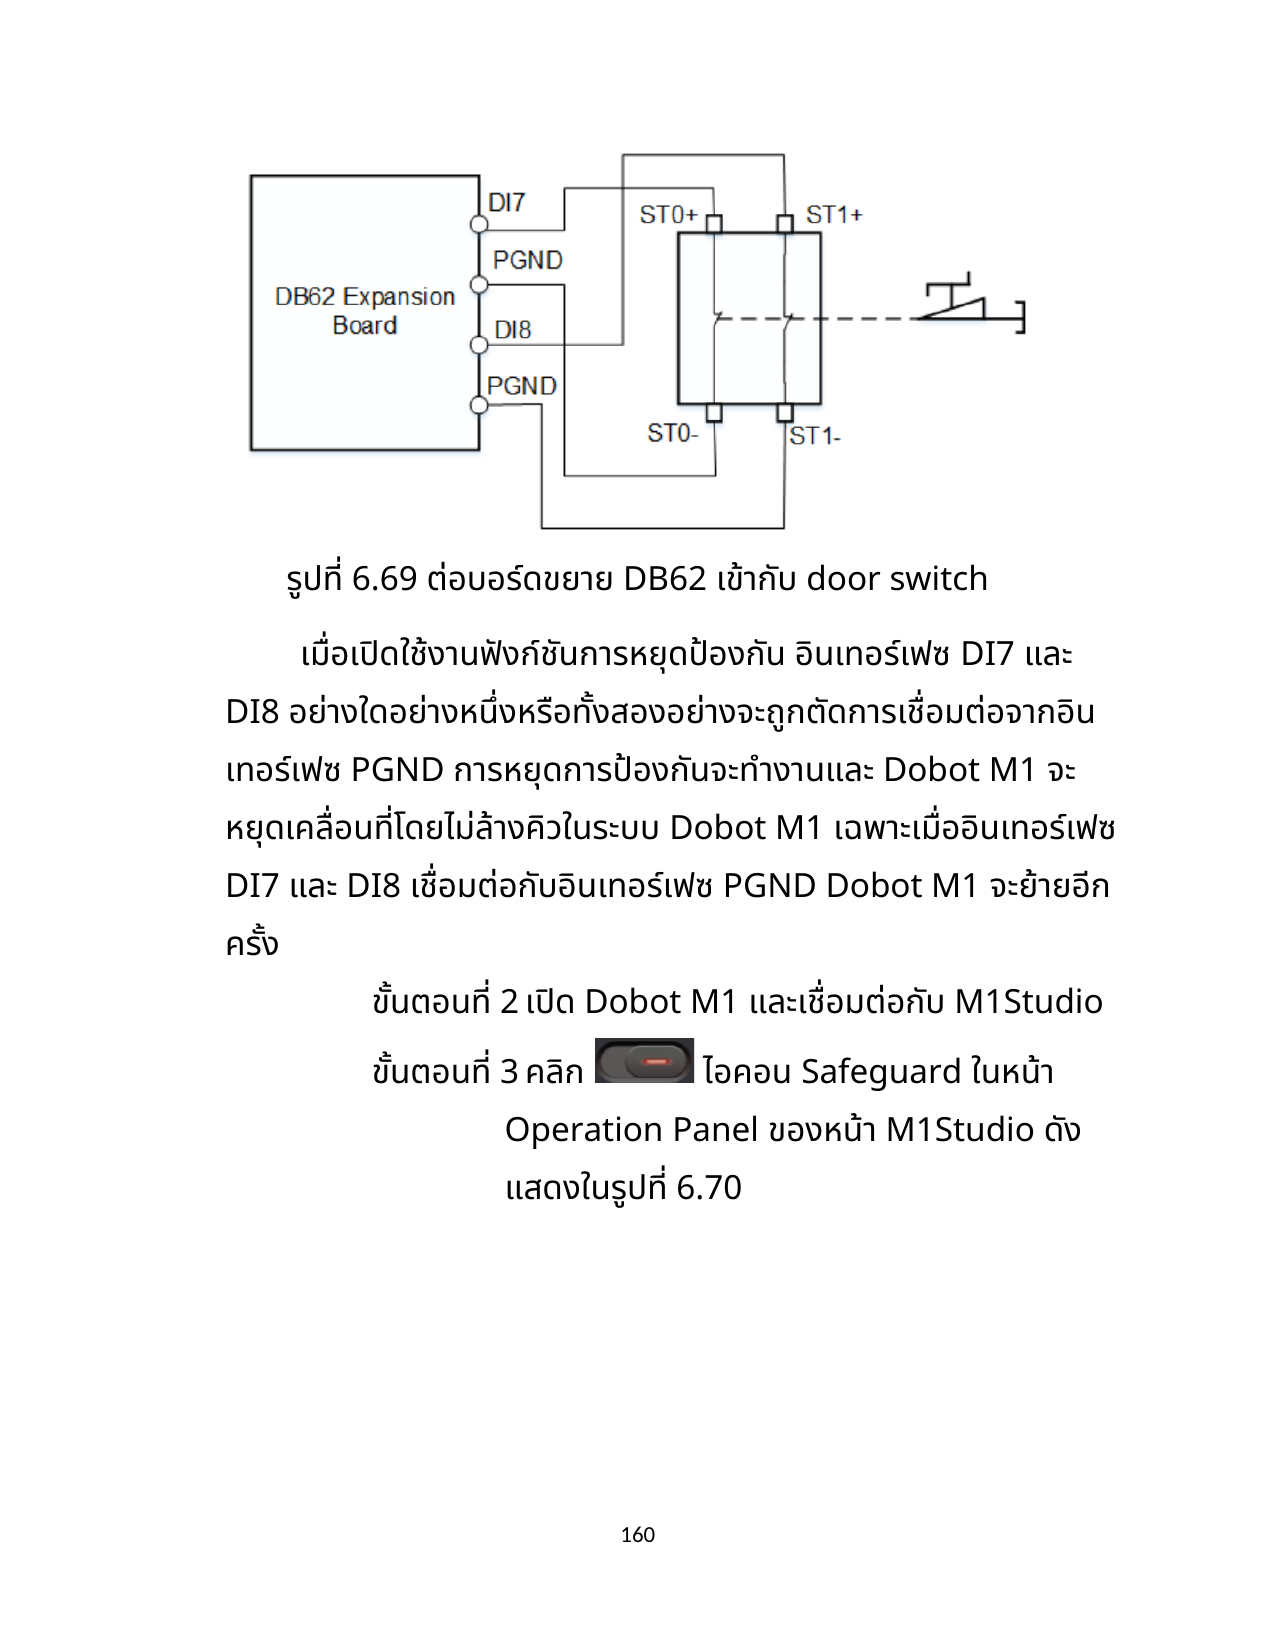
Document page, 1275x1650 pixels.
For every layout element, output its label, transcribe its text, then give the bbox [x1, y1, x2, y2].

text เมื่อเปิดใช้งานฟังก์ชันการหยุดป้องกัน อินเทอร์เฟซ DI7 และ DI8 อย่างใดอย่างหนึ่งหรือทั้งสองอย่างจะถูกตัดการเชื่อมต่อจากอินเทอร์เฟซ PGND การหยุดการป้องกันจะทำงานและ Dobot M1 จะหยุดเคลื่อนที่โดยไม่ล้างคิวในระบบ Dobot M1 เฉพาะเมื่ออินเทอร์เฟซ DI7 และ DI8 เชื่อมต่อกับอินเทอร์เฟซ PGND Dobot M1 จะย้ายอีกครั้ง [225, 629, 1125, 971]
text รูปที่ 6.69 ต่อบอร์ดขยาย DB62 เข้ากับ door switch [150, 555, 1125, 605]
picture [593, 1036, 695, 1084]
text ขั้นตอนที่ 2 เปิด Dobot M1 และเชื่อมต่อกับ M1Studio [372, 978, 1125, 1029]
text ขั้นตอนที่ 3 คลิก ไอคอน Safeguard ในหน้า Operation Panel ของหน้า M1Studio ดังแสดงในรูปที่ 6.70 [372, 1036, 1125, 1215]
picture [246, 150, 1029, 534]
